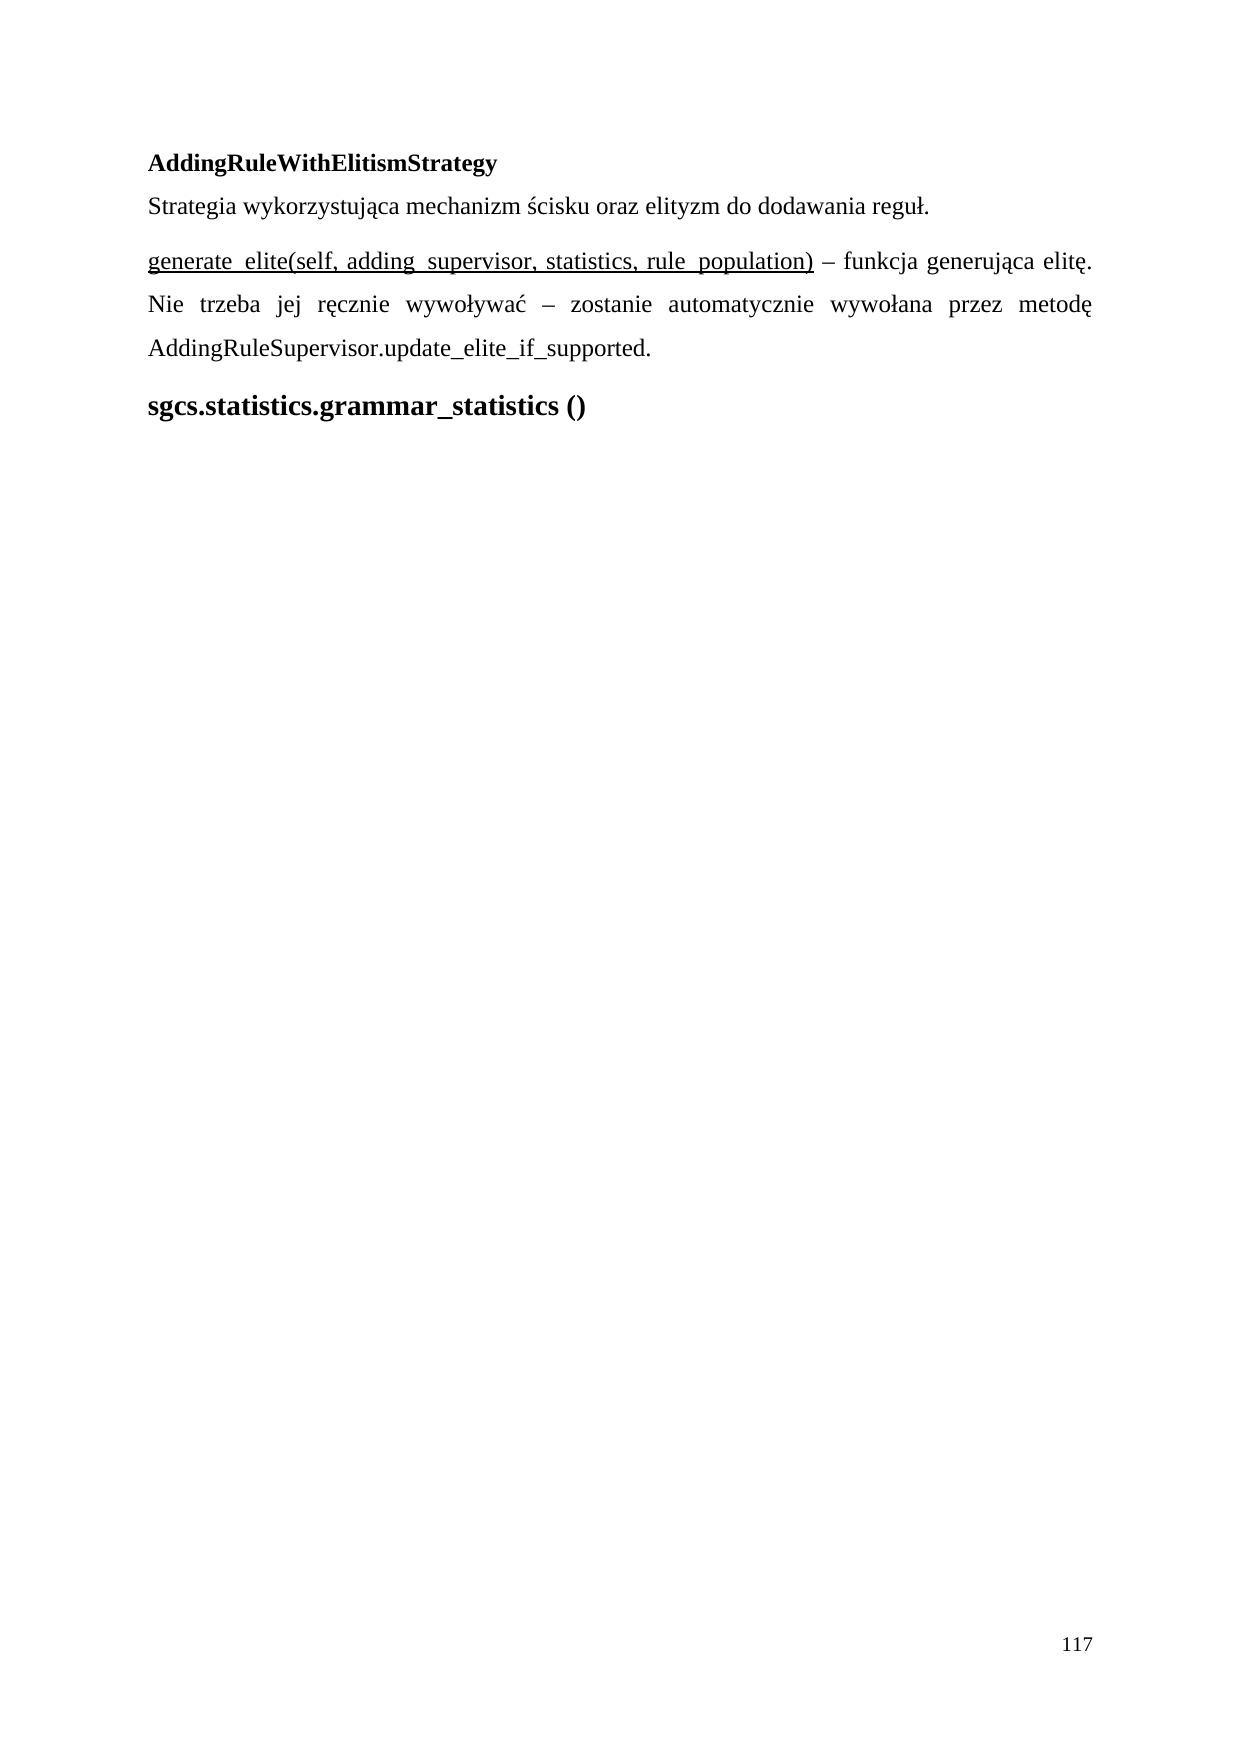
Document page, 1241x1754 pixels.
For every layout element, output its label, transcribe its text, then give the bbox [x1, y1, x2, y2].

text Strategia wykorzystująca mechanizm ścisku oraz elityzm do dodawania reguł. [148, 191, 1093, 219]
text sgcs.statistics.grammar_statistics () [148, 388, 1093, 422]
text AddingRuleWithElitismStrategy [148, 148, 1093, 176]
text generate_elite(self, adding_supervisor, statistics, rule_population) – funkcja generująca elitę. Nie trzeba jej ręcznie wywoływać – zostanie automatycznie wywołana przez metodę AddingRuleSupervisor.update_elite_if_supported. [148, 246, 1093, 361]
